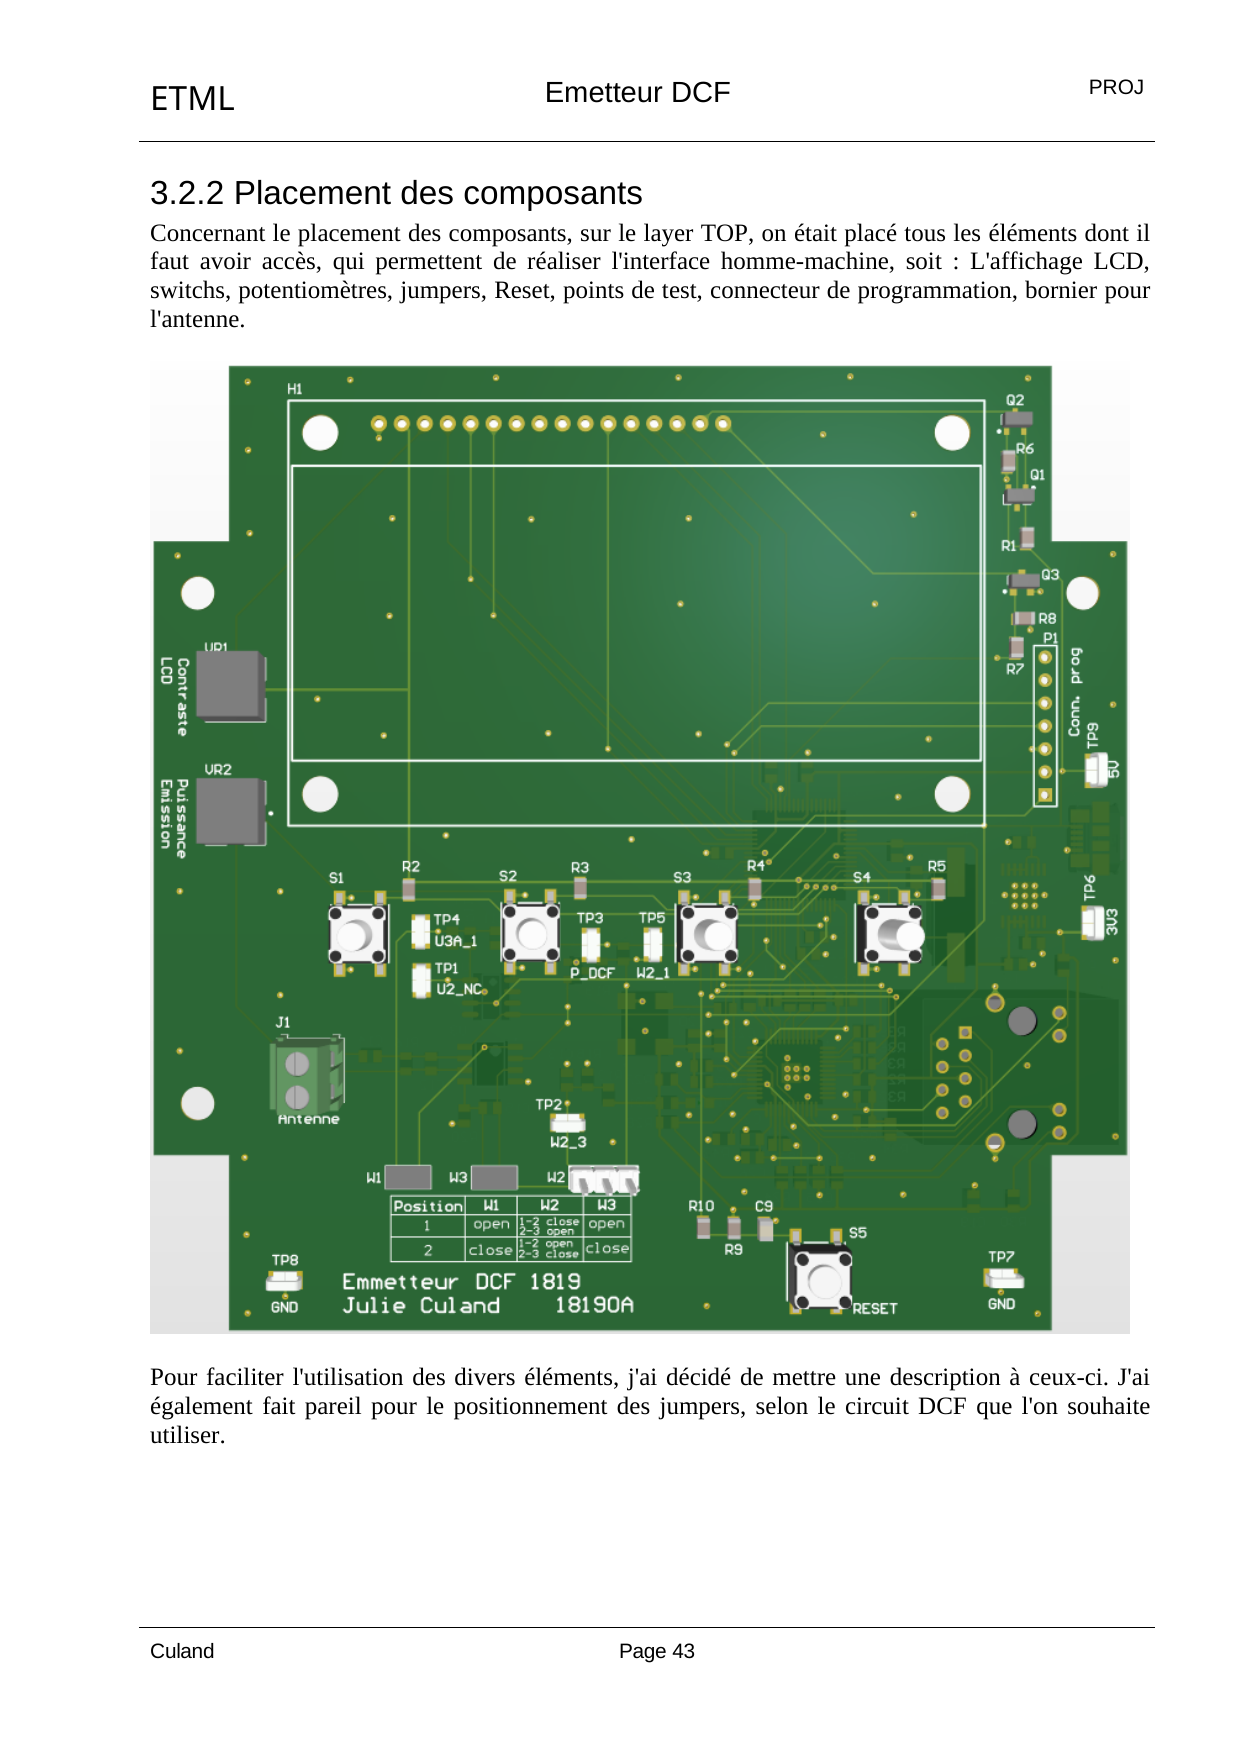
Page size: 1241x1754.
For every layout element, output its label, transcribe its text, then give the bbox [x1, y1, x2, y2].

subtitle Placement des composants [150, 173, 1152, 211]
picture [150, 361, 1130, 1334]
text Concernant le placement des composants, sur le layer TOP, on était placé tous les éléments dont il faut avoir accès, qui permettent de réaliser l'interface homme-machine, soit : L'affichage LCD, switchs, potentiomètres, jumpers, Reset, points de test, connecteur de programmation, bornier pour l'antenne. [150, 218, 1152, 333]
text Pour faciliter l'utilisation des divers éléments, j'ai décidé de mettre une description à ceux-ci. J'ai également fait pareil pour le positionnement des jumpers, selon le circuit DCF que l'on souhaite utiliser. [150, 1362, 1152, 1449]
